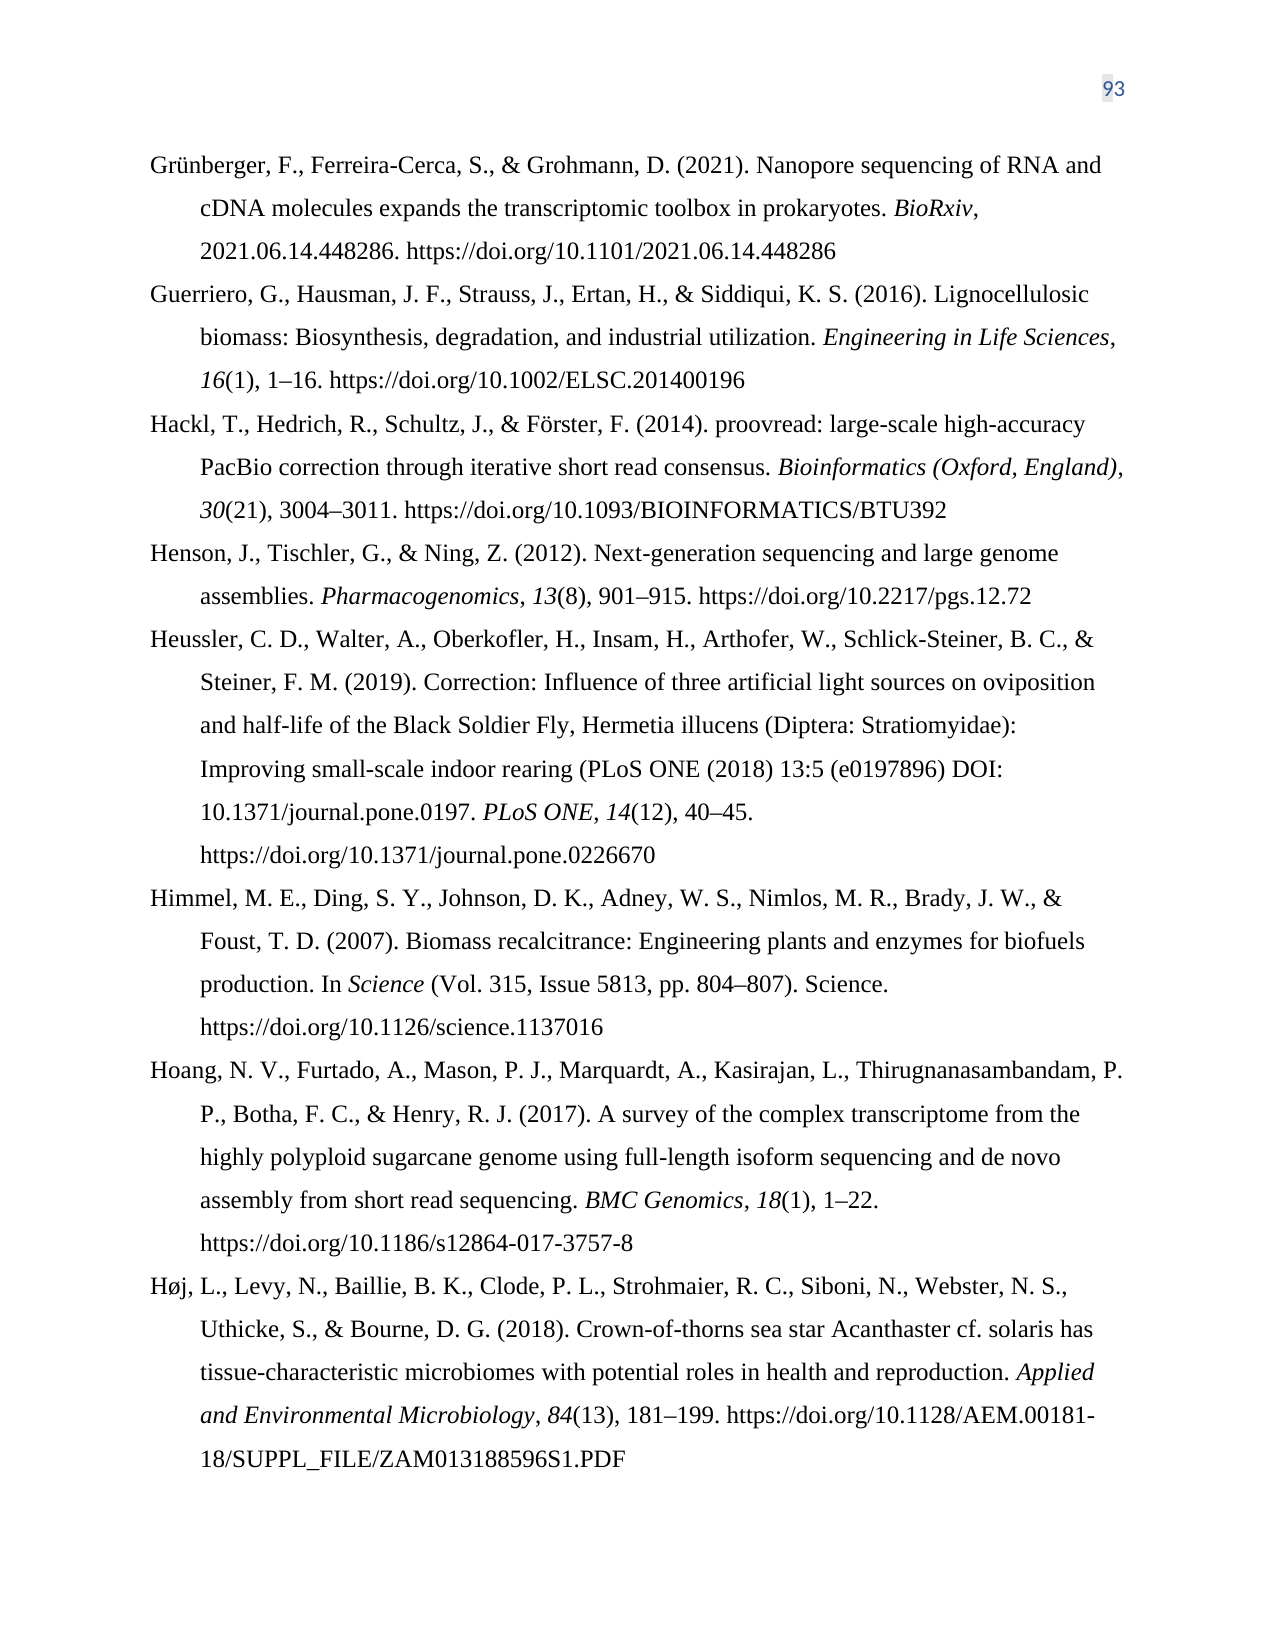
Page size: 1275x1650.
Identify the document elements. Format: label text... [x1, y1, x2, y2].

text Høj, L., Levy, N., Baillie, B. K., Clode, P. L., Strohmaier, R. C., Siboni, N., Webster, N. S., Uthicke, S., & Bourne, D. G. (2018). Crown-of-thorns sea star Acanthaster cf. solaris has tissue-characteristic microbiomes with potential roles in health and reproduction. Applied and Environmental Microbiology, 84(13), 181–199. https://doi.org/10.1128/AEM.00181-18/SUPPL_FILE/ZAM013188596S1.PDF [150, 1271, 1125, 1472]
text Henson, J., Tischler, G., & Ning, Z. (2012). Next-generation sequencing and large genome assemblies. Pharmacogenomics, 13(8), 901–915. https://doi.org/10.2217/pgs.12.72 [150, 538, 1125, 610]
text Hoang, N. V., Furtado, A., Mason, P. J., Marquardt, A., Kasirajan, L., Thirugnanasambandam, P. P., Botha, F. C., & Henry, R. J. (2017). A survey of the complex transcriptome from the highly polyploid sugarcane genome using full-length isoform sequencing and de novo assembly from short read sequencing. BMC Genomics, 18(1), 1–22. https://doi.org/10.1186/s12864-017-3757-8 [150, 1056, 1125, 1257]
text Himmel, M. E., Ding, S. Y., Johnson, D. K., Adney, W. S., Nimlos, M. R., Brady, J. W., & Foust, T. D. (2007). Biomass recalcitrance: Engineering plants and enzymes for biofuels production. In Science (Vol. 315, Issue 5813, pp. 804–807). Science. https://doi.org/10.1126/science.1137016 [150, 883, 1125, 1041]
text Heussler, C. D., Walter, A., Oberkofler, H., Insam, H., Arthofer, W., Schlick-Steiner, B. C., & Steiner, F. M. (2019). Correction: Influence of three artificial light sources on oviposition and half-life of the Black Soldier Fly, Hermetia illucens (Diptera: Stratiomyidae): Improving small-scale indoor rearing (PLoS ONE (2018) 13:5 (e0197896) DOI: 10.1371/journal.pone.0197. PLoS ONE, 14(12), 40–45. https://doi.org/10.1371/journal.pone.0226670 [150, 624, 1125, 869]
text Guerriero, G., Hausman, J. F., Strauss, J., Ertan, H., & Siddiqui, K. S. (2016). Lignocellulosic biomass: Biosynthesis, degradation, and industrial utilization. Engineering in Life Sciences, 16(1), 1–16. https://doi.org/10.1002/ELSC.201400196 [150, 279, 1125, 394]
text Hackl, T., Hedrich, R., Schultz, J., & Förster, F. (2014). proovread: large-scale high-accuracy PacBio correction through iterative short read consensus. Bioinformatics (Oxford, England), 30(21), 3004–3011. https://doi.org/10.1093/BIOINFORMATICS/BTU392 [150, 409, 1125, 524]
text Grünberger, F., Ferreira-Cerca, S., & Grohmann, D. (2021). Nanopore sequencing of RNA and cDNA molecules expands the transcriptomic toolbox in prokaryotes. BioRxiv, 2021.06.14.448286. https://doi.org/10.1101/2021.06.14.448286 [150, 150, 1125, 265]
